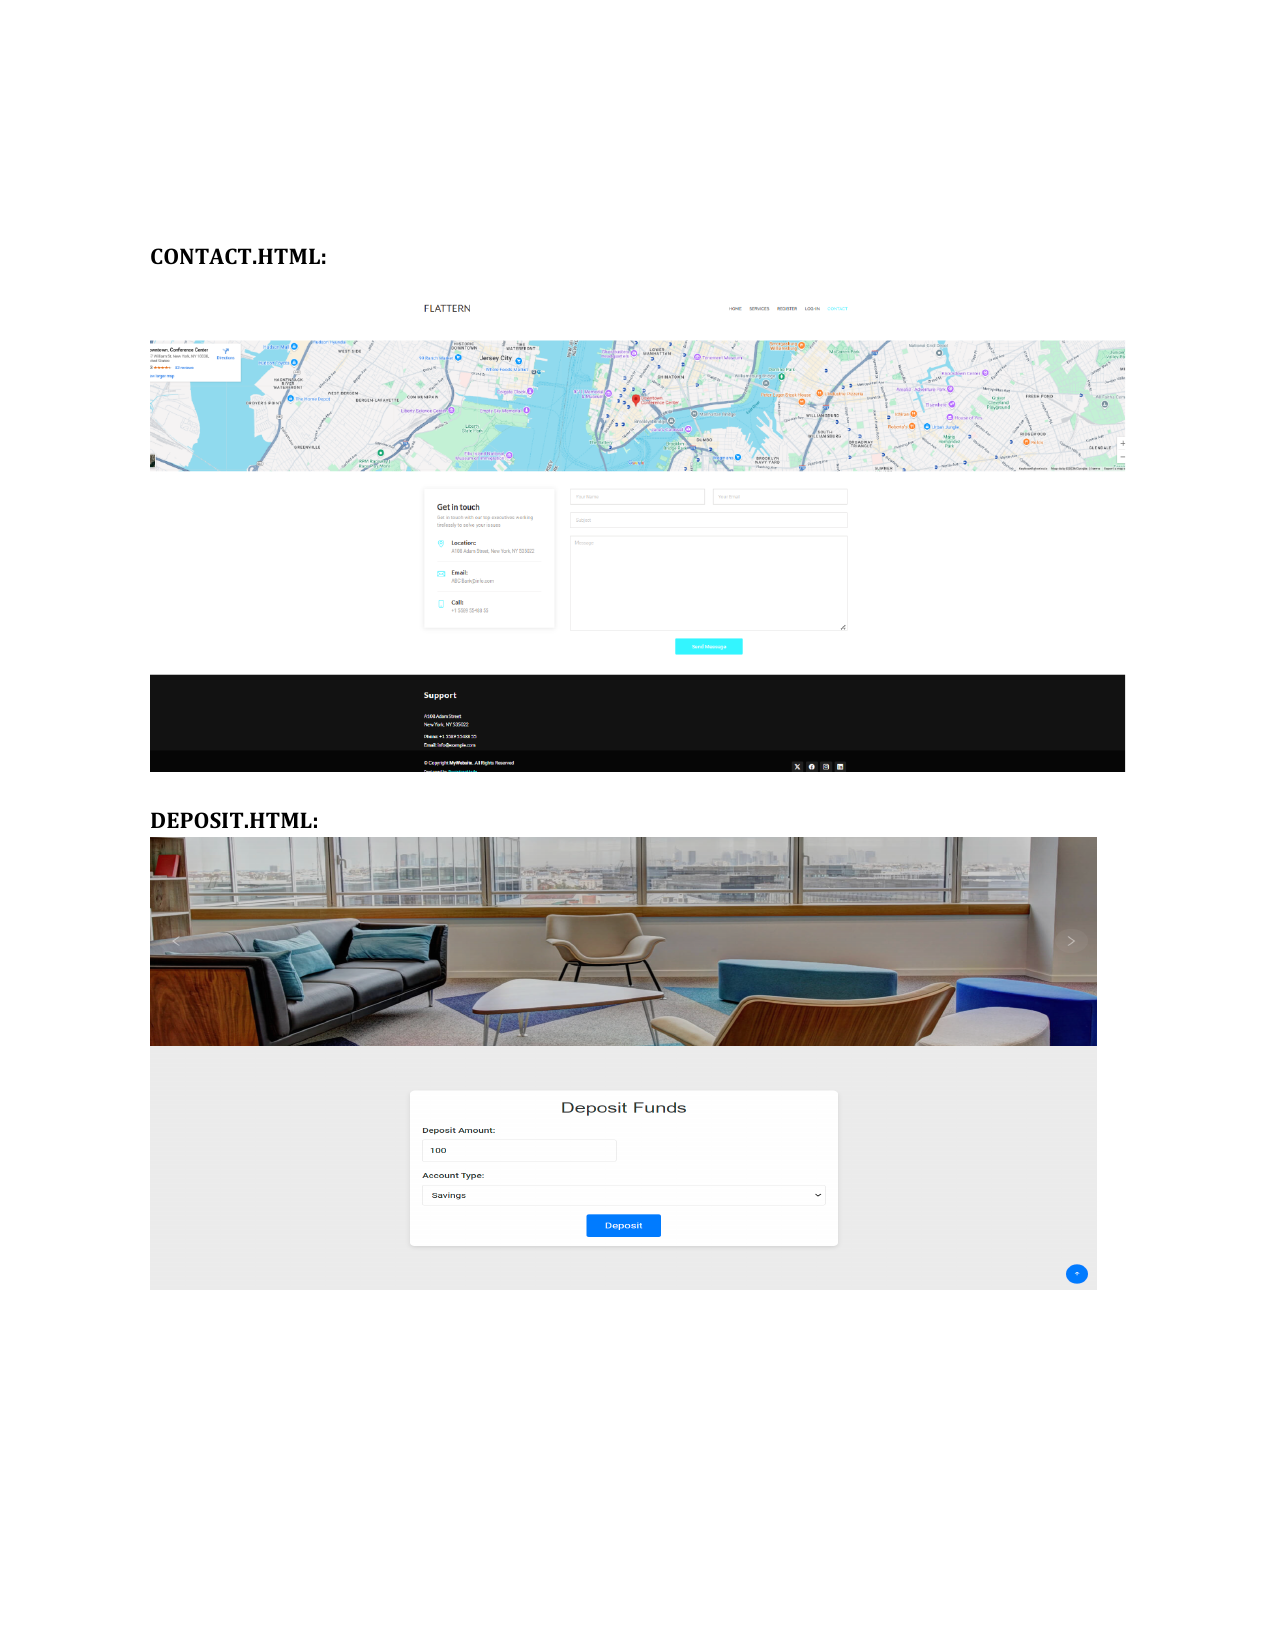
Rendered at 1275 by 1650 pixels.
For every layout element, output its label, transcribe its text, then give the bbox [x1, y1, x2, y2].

picture [150, 837, 1097, 1290]
text DEPOSIT.HTML: [150, 806, 1125, 833]
picture [150, 304, 1125, 772]
text CONTACT.HTML: [150, 242, 1125, 269]
